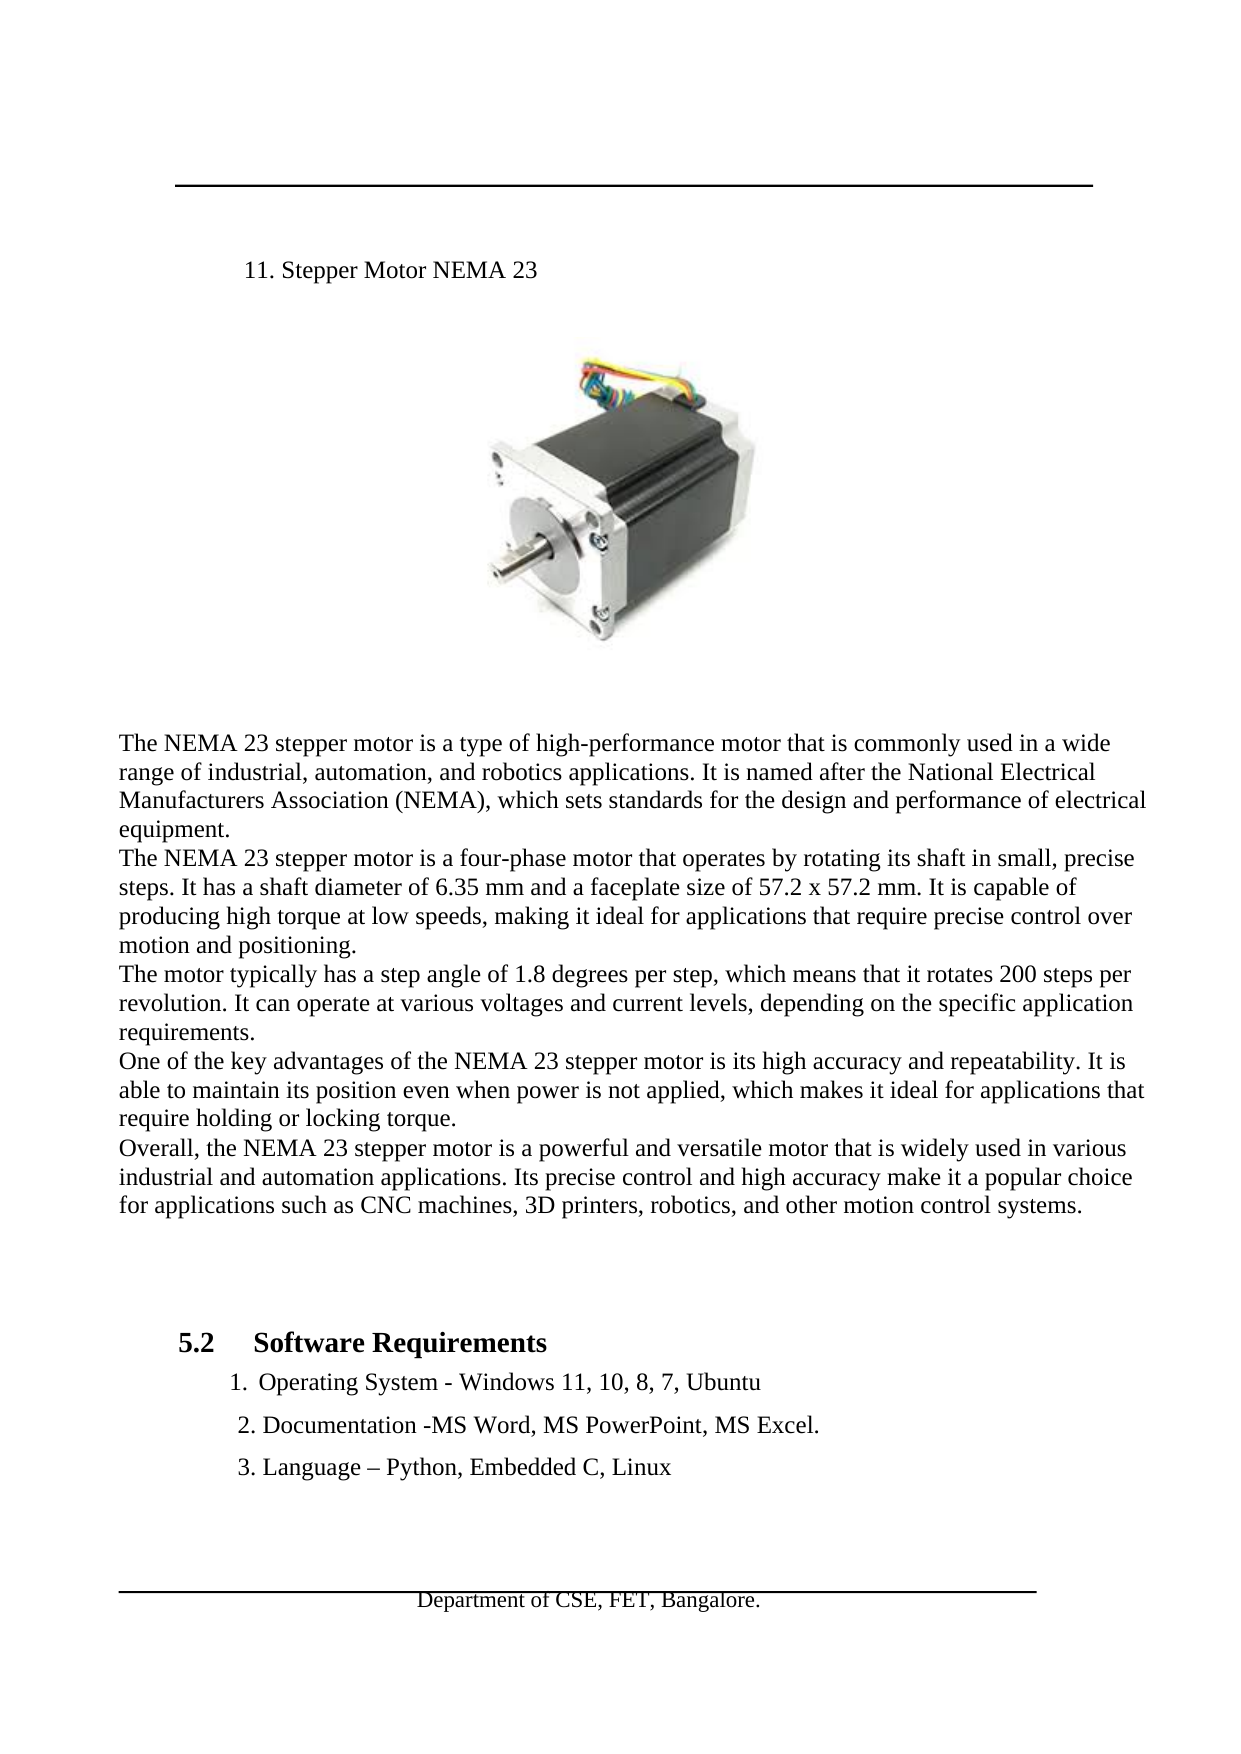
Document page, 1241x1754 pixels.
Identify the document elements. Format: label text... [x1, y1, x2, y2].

list Stepper Motor NEMA 23 [244, 256, 1155, 284]
text 3. Language – Python, Embedded C, Linux [119, 1452, 1155, 1481]
picture [450, 337, 823, 669]
text Overall, the NEMA 23 stepper motor is a powerful and versatile motor that is widely used in various industrial and automation applications. Its precise control and high accuracy make it a popular choice for applications such as CNC machines, 3D printers, robotics, and other motion control systems. [119, 1133, 1155, 1219]
text The NEMA 23 stepper motor is a four-phase motor that operates by rotating its shaft in small, precise steps. It has a shaft diameter of 6.35 mm and a faceplate size of 57.2 x 57.2 mm. It is capable of producing high torque at low speeds, making it ideal for applications that require precise control over motion and positioning. [119, 843, 1155, 958]
text 2. Documentation -MS Word, MS PowerPoint, MS Excel. [119, 1410, 1155, 1439]
text 1. Operating System - Windows 11, 10, 8, 7, Ubuntu [119, 1367, 1155, 1396]
text The motor typically has a step angle of 1.8 degrees per step, which means that it rotates 200 steps per revolution. It can operate at various voltages and current levels, depending on the specific application requirements. [119, 959, 1155, 1045]
subtitle Software Requirements [178, 1325, 1155, 1358]
text The NEMA 23 stepper motor is a type of high-performance motor that is commonly used in a wide range of industrial, automation, and robotics applications. It is named after the National Electrical Manufacturers Association (NEMA), which sets standards for the design and performance of electrical equipment. [119, 728, 1155, 843]
text One of the key advantages of the NEMA 23 stepper motor is its high accuracy and repeatability. It is able to maintain its position even when power is not applied, which makes it ideal for applications that require holding or locking torque. [119, 1046, 1155, 1132]
